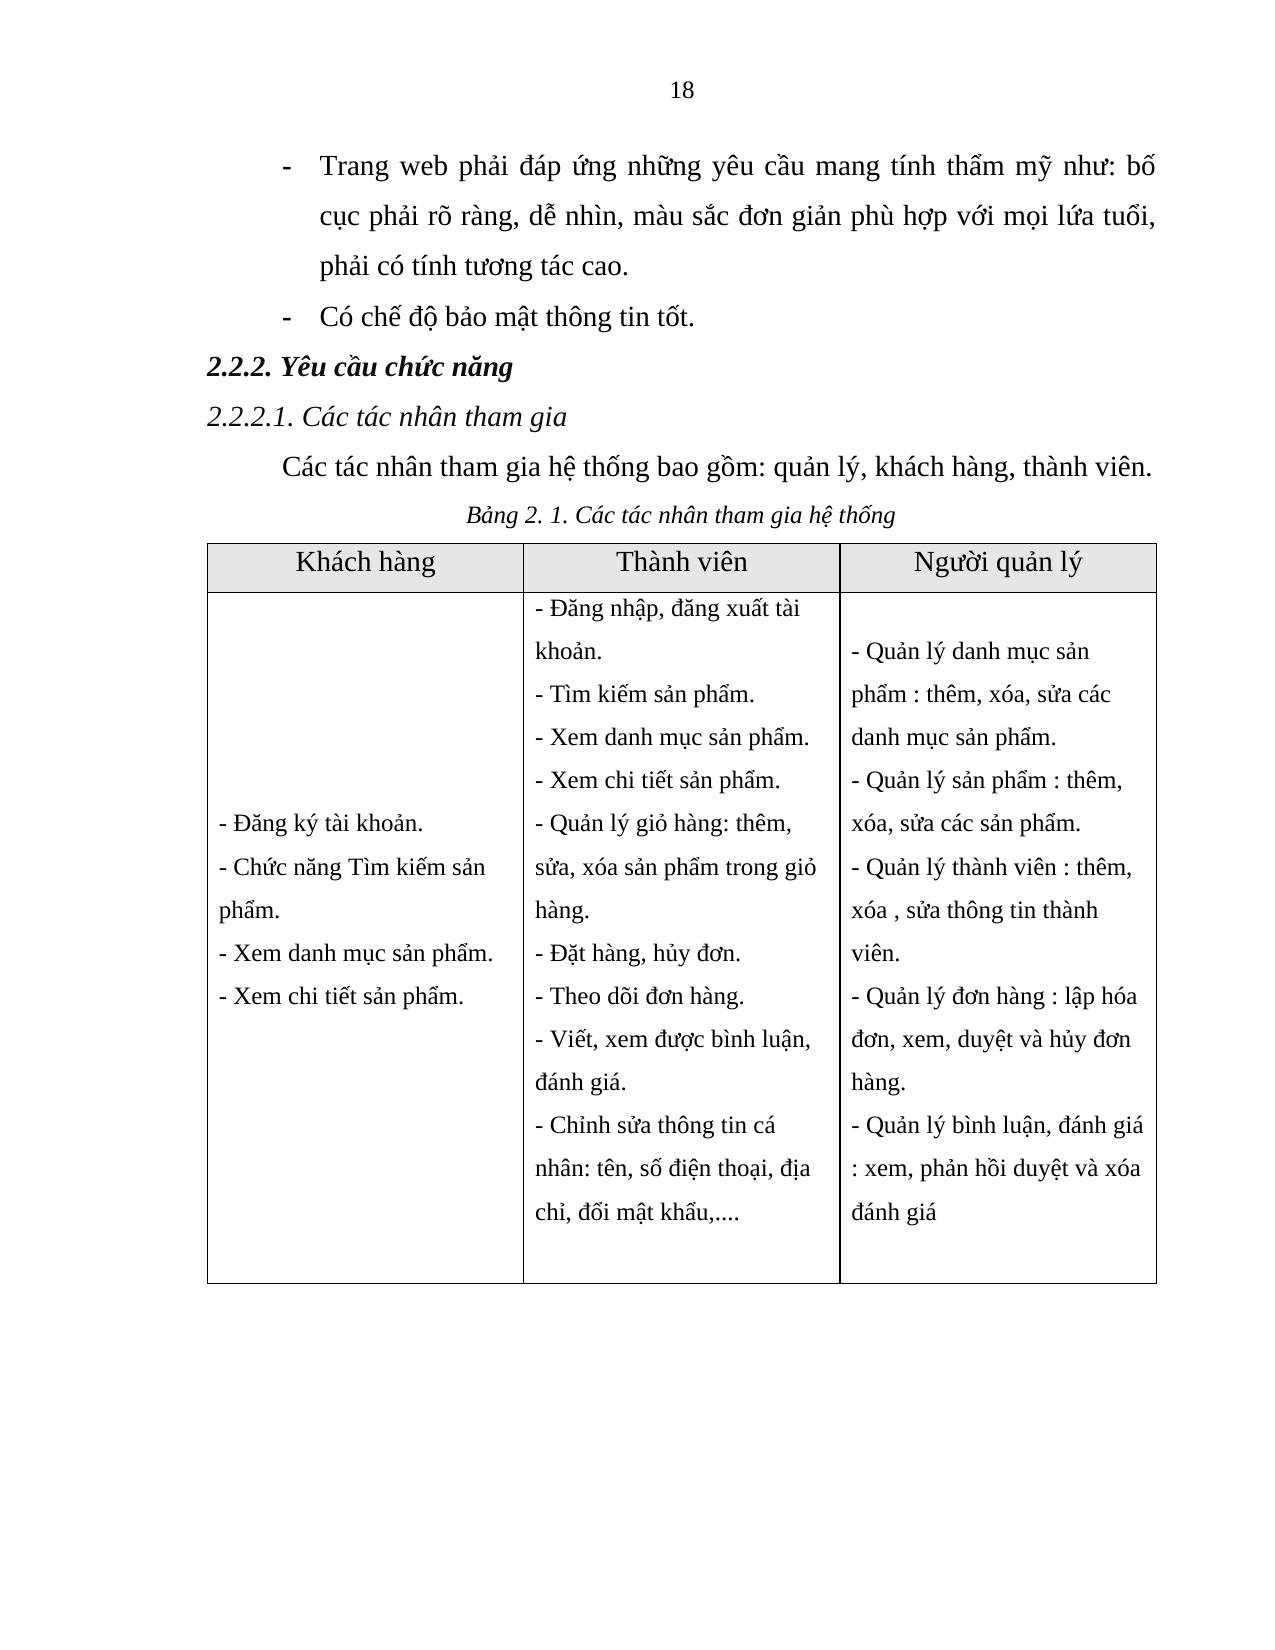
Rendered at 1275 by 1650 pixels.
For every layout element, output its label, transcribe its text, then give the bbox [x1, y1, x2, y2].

subtitle 2.2.2.1. Các tác nhân tham gia [207, 399, 1157, 433]
subtitle 2.2.2. Yêu cầu chức năng [207, 349, 1157, 382]
text Các tác nhân tham gia hệ thống bao gồm: quản lý, khách hàng, thành viên. [207, 449, 1157, 483]
table_header Thành viên [524, 544, 839, 592]
table_cell - Đăng nhập, đăng xuất tài khoản. - Tìm kiếm sản phẩm. - Xem danh mục sản phẩm. - Xem chi tiết sản phẩm. - Quản lý giỏ hàng: thêm, sửa, xóa sản phẩm trong giỏ hàng. - Đặt hàng, hủy đơn. - Theo dõi đơn hàng. - Viết, xem được bình luận, đánh giá. - Chỉnh sửa thông tin cá nhân: tên, số điện thoại, địa chỉ, đổi mật khẩu,.... [524, 593, 839, 1283]
table_cell - Đăng ký tài khoản. - Chức năng Tìm kiếm sản phẩm. - Xem danh mục sản phẩm. - Xem chi tiết sản phẩm. [208, 593, 523, 1283]
table_cell - Quản lý danh mục sản phẩm : thêm, xóa, sửa các danh mục sản phẩm. - Quản lý sản phẩm : thêm, xóa, sửa các sản phẩm. - Quản lý thành viên : thêm, xóa , sửa thông tin thành viên. - Quản lý đơn hàng : lập hóa đơn, xem, duyệt và hủy đơn hàng. - Quản lý bình luận, đánh giá : xem, phản hồi duyệt và xóa đánh giá [841, 593, 1156, 1283]
list Có chế độ bảo mật thông tin tốt. [282, 299, 1157, 332]
table_header Người quản lý [841, 544, 1156, 592]
text Bảng 2. 1. Các tác nhân tham gia hệ thống [207, 500, 1157, 529]
list Trang web phải đáp ứng những yêu cầu mang tính thẩm mỹ như: bố cục phải rõ ràng, dễ nhìn, màu sắc đơn giản phù hợp với mọi lứa tuổi, phải có tính tương tác cao. [282, 148, 1157, 282]
table_header Khách hàng [208, 544, 523, 592]
